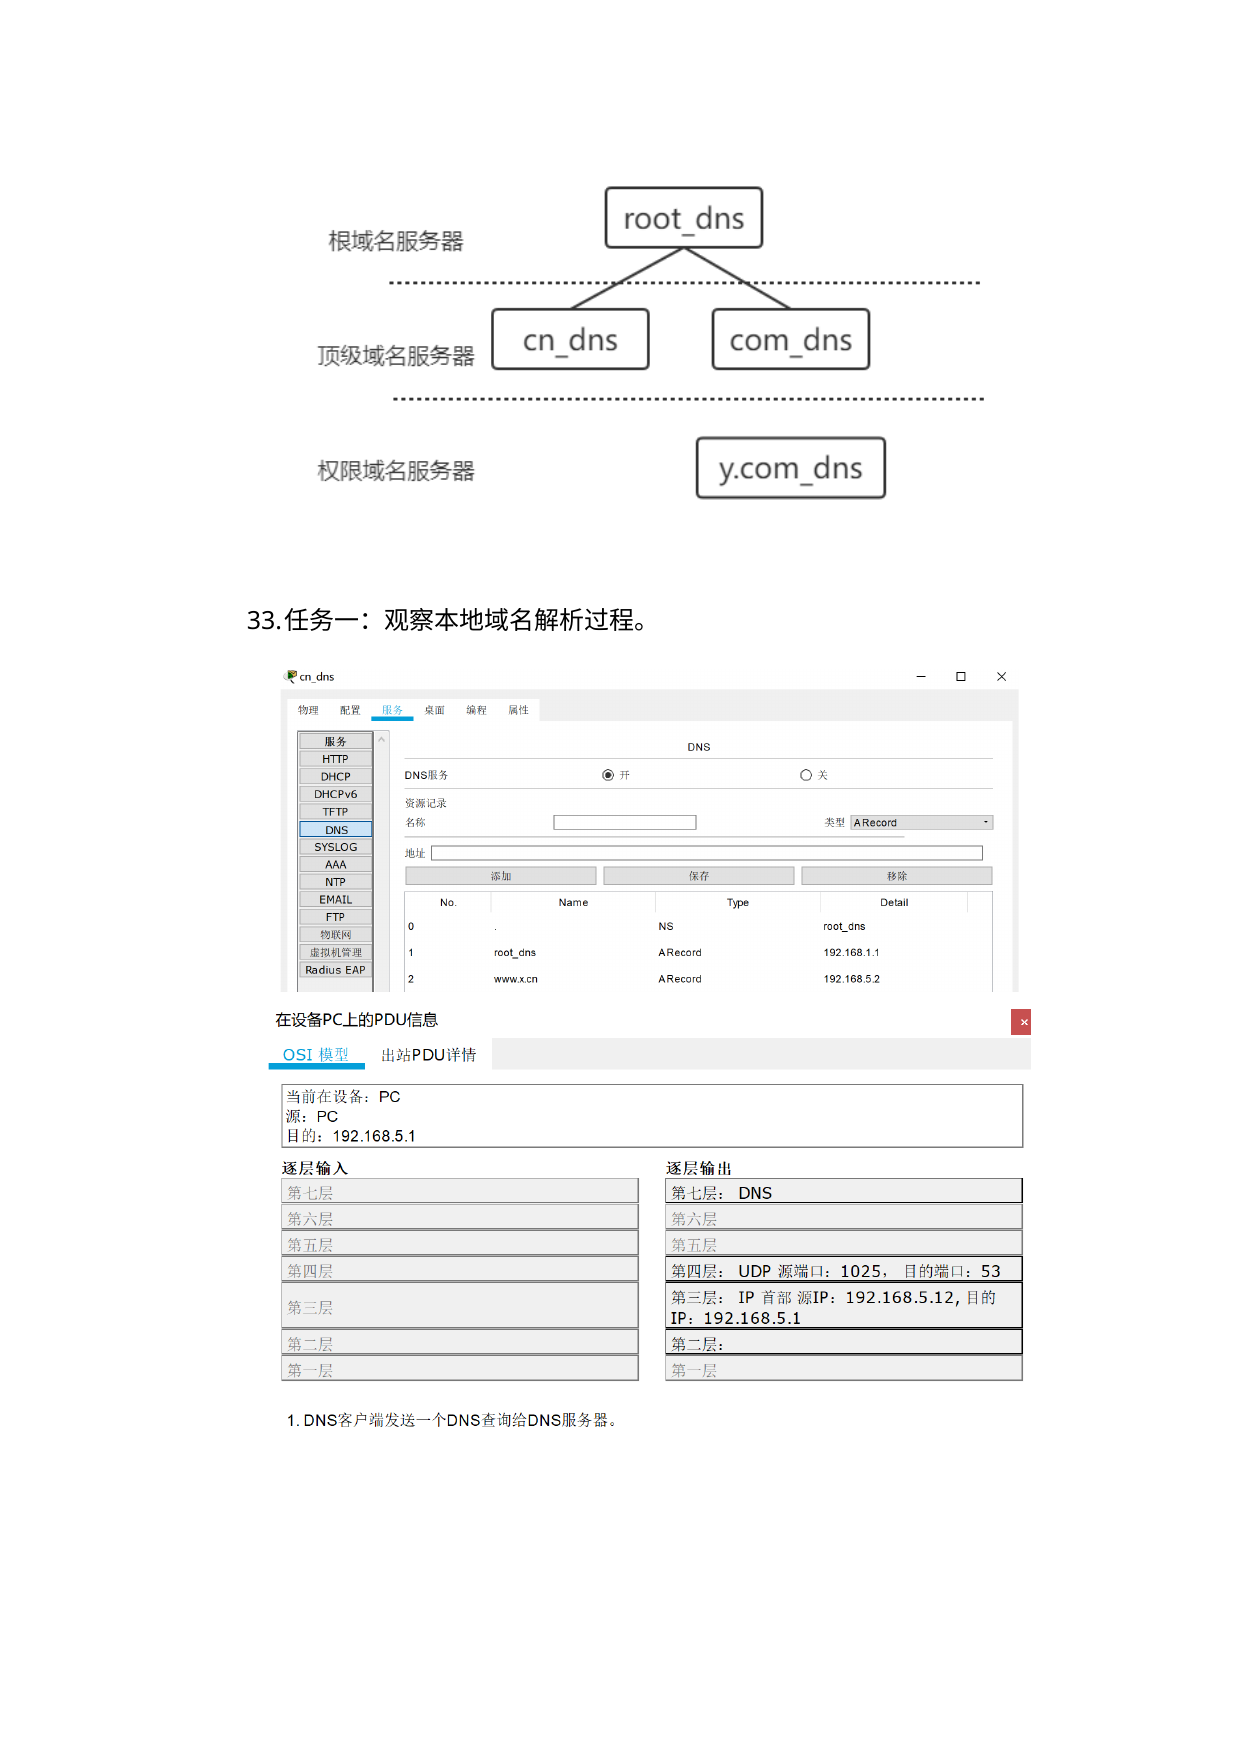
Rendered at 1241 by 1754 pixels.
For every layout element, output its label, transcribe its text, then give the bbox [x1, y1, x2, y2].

picture [280, 669, 1019, 992]
picture [268, 1008, 1031, 1428]
list 任务一：观察本地域名解析过程。 [247, 586, 1053, 651]
picture [284, 175, 1010, 507]
